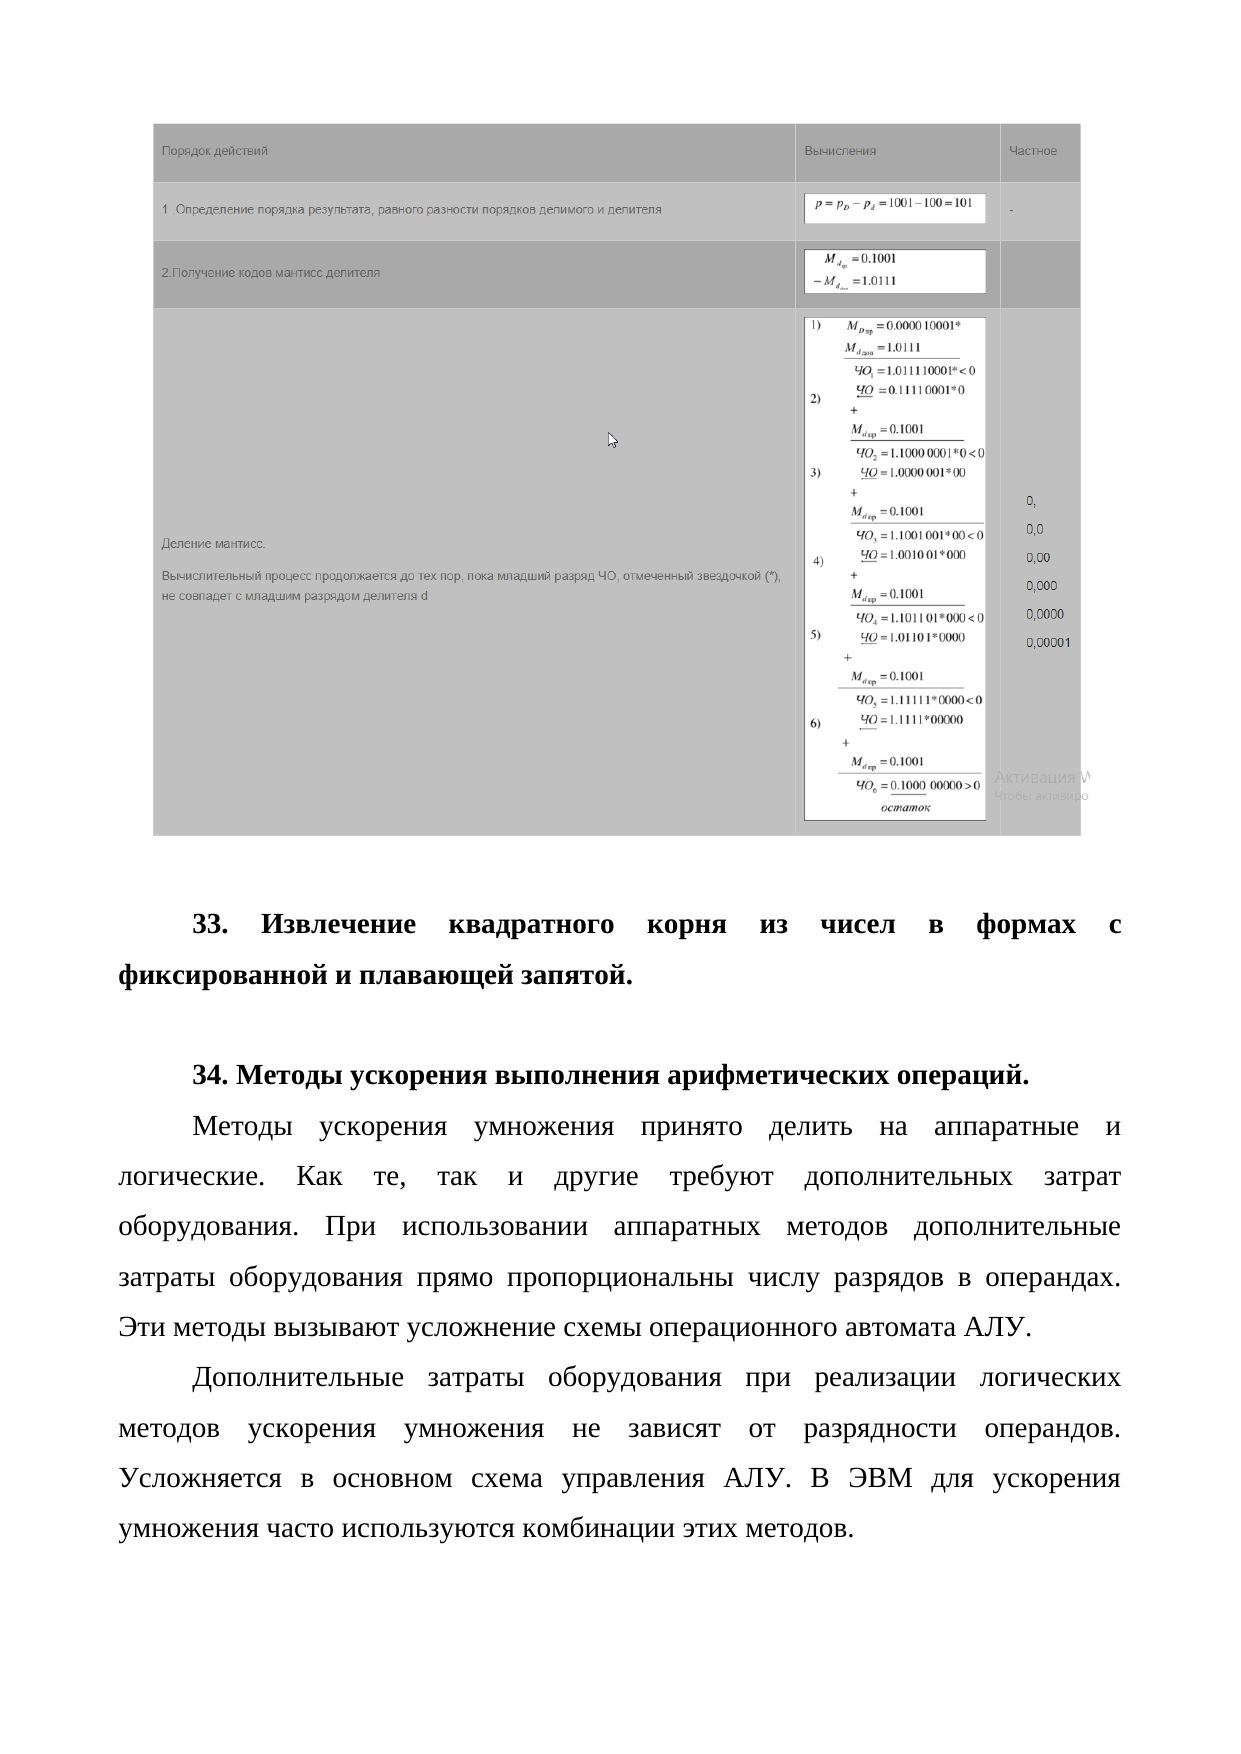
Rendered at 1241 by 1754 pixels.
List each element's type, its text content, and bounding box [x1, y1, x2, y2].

text 34. Методы ускорения выполнения арифметических операций. [118, 1057, 1122, 1091]
text Методы ускорения умножения принято делить на аппаратные и логические. Как те, так и другие требуют дополнительных затрат оборудования. При использовании аппаратных методов дополнительные затраты оборудования прямо пропорциональны числу разрядов в операндах. Эти методы вызывают усложнение схемы операционного автомата АЛУ. [118, 1108, 1122, 1343]
text 33. Извлечение квадратного корня из чисел в формах с фиксированной и плавающей запятой. [118, 907, 1122, 990]
text Дополнительные затраты оборудования при реализации логических методов ускорения умножения не зависят от разрядности операндов. Усложняется в основном схема управления АЛУ. В ЭВМ для ускорения умножения часто используются комбинации этих методов. [118, 1359, 1122, 1544]
picture [150, 118, 1091, 844]
